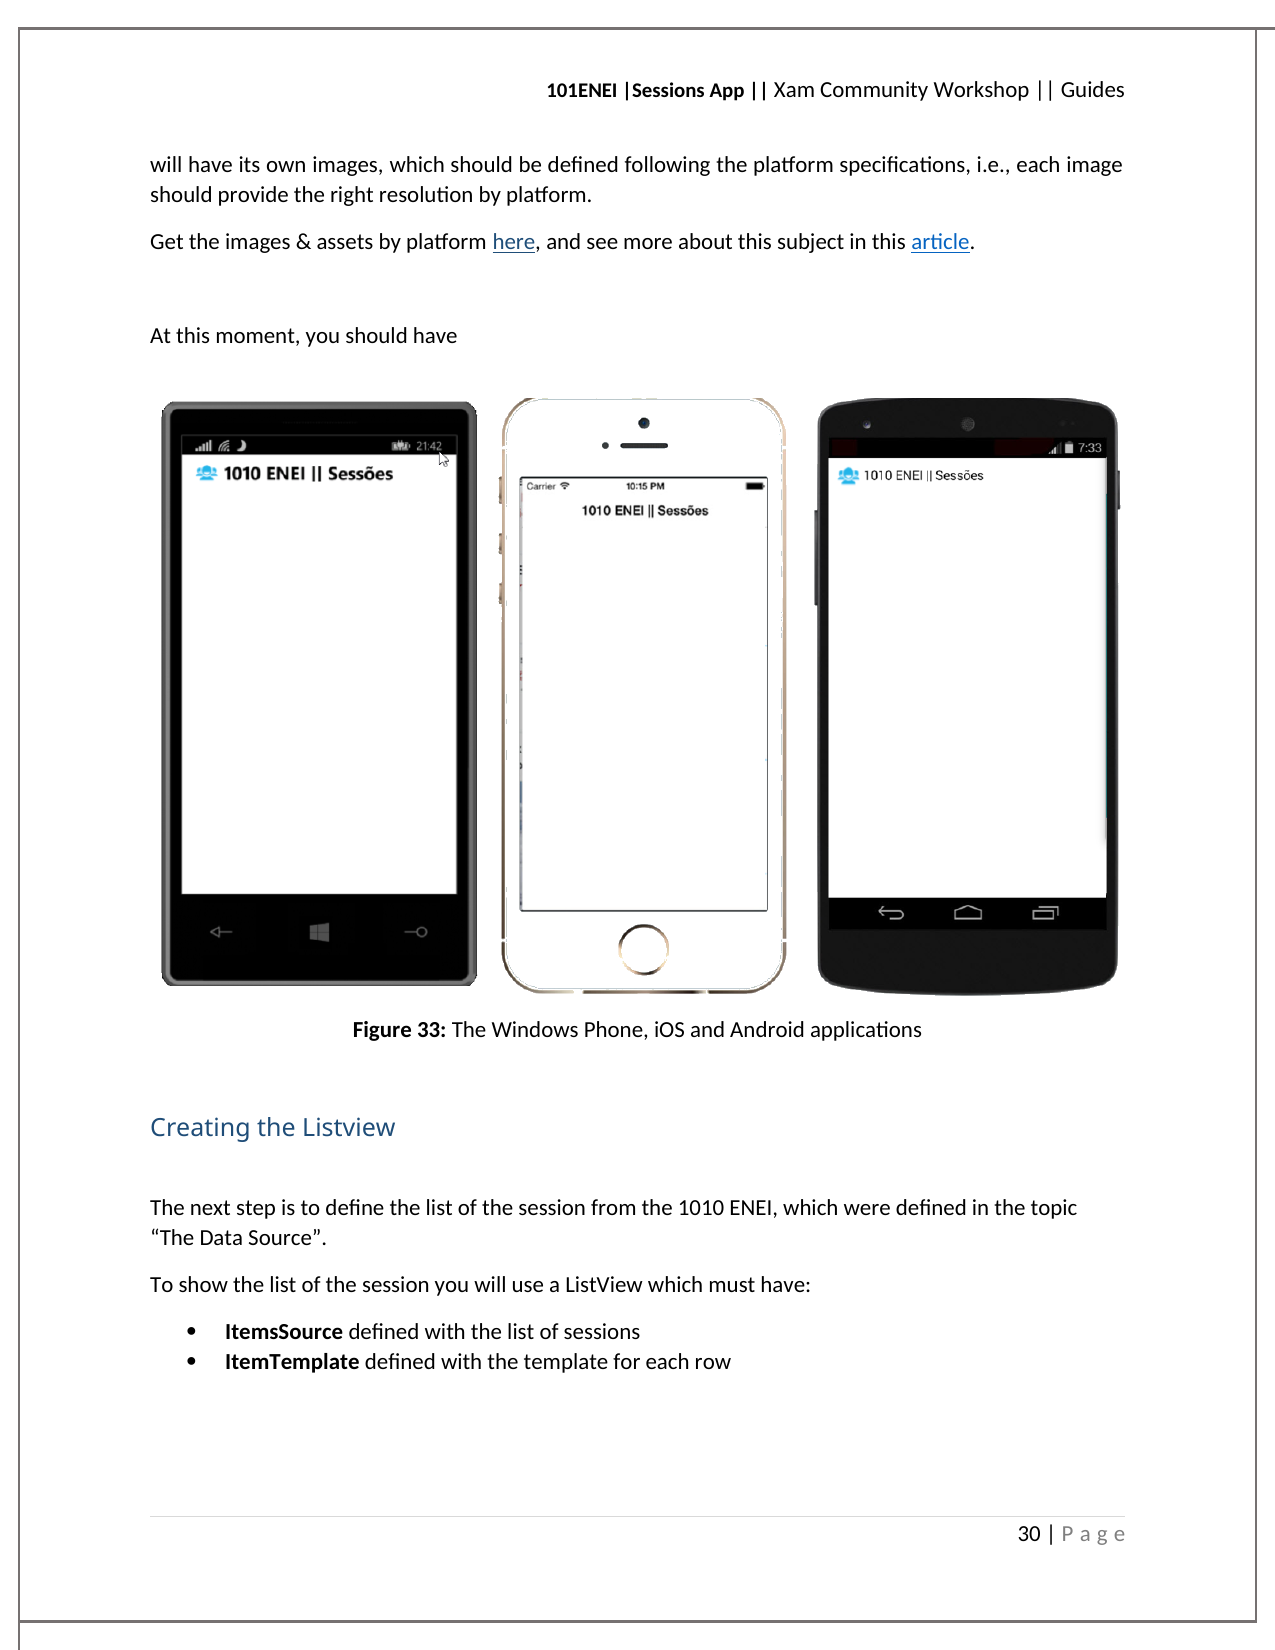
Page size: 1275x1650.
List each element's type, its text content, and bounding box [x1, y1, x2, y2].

list ItemsSource defined with the list of sessions [187, 1317, 1125, 1345]
picture [150, 398, 1125, 997]
text Get the images & assets by platform here, and see more about this subject in this article. [150, 227, 1125, 256]
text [150, 150, 1125, 209]
list ItemTemplate defined with the template for each row [187, 1347, 1125, 1375]
text Figure 33: The Windows Phone, iOS and Android applications [150, 1016, 1125, 1043]
subtitle Creating the Listview [150, 1109, 1125, 1143]
text The next step is to define the list of the session from the 1010 ENEI, which were defined in the topic “The Data Source”. [150, 1193, 1125, 1251]
text To show the list of the session you will use a ListView which must have: [150, 1270, 1125, 1298]
text At this moment, you should have [150, 321, 1125, 349]
